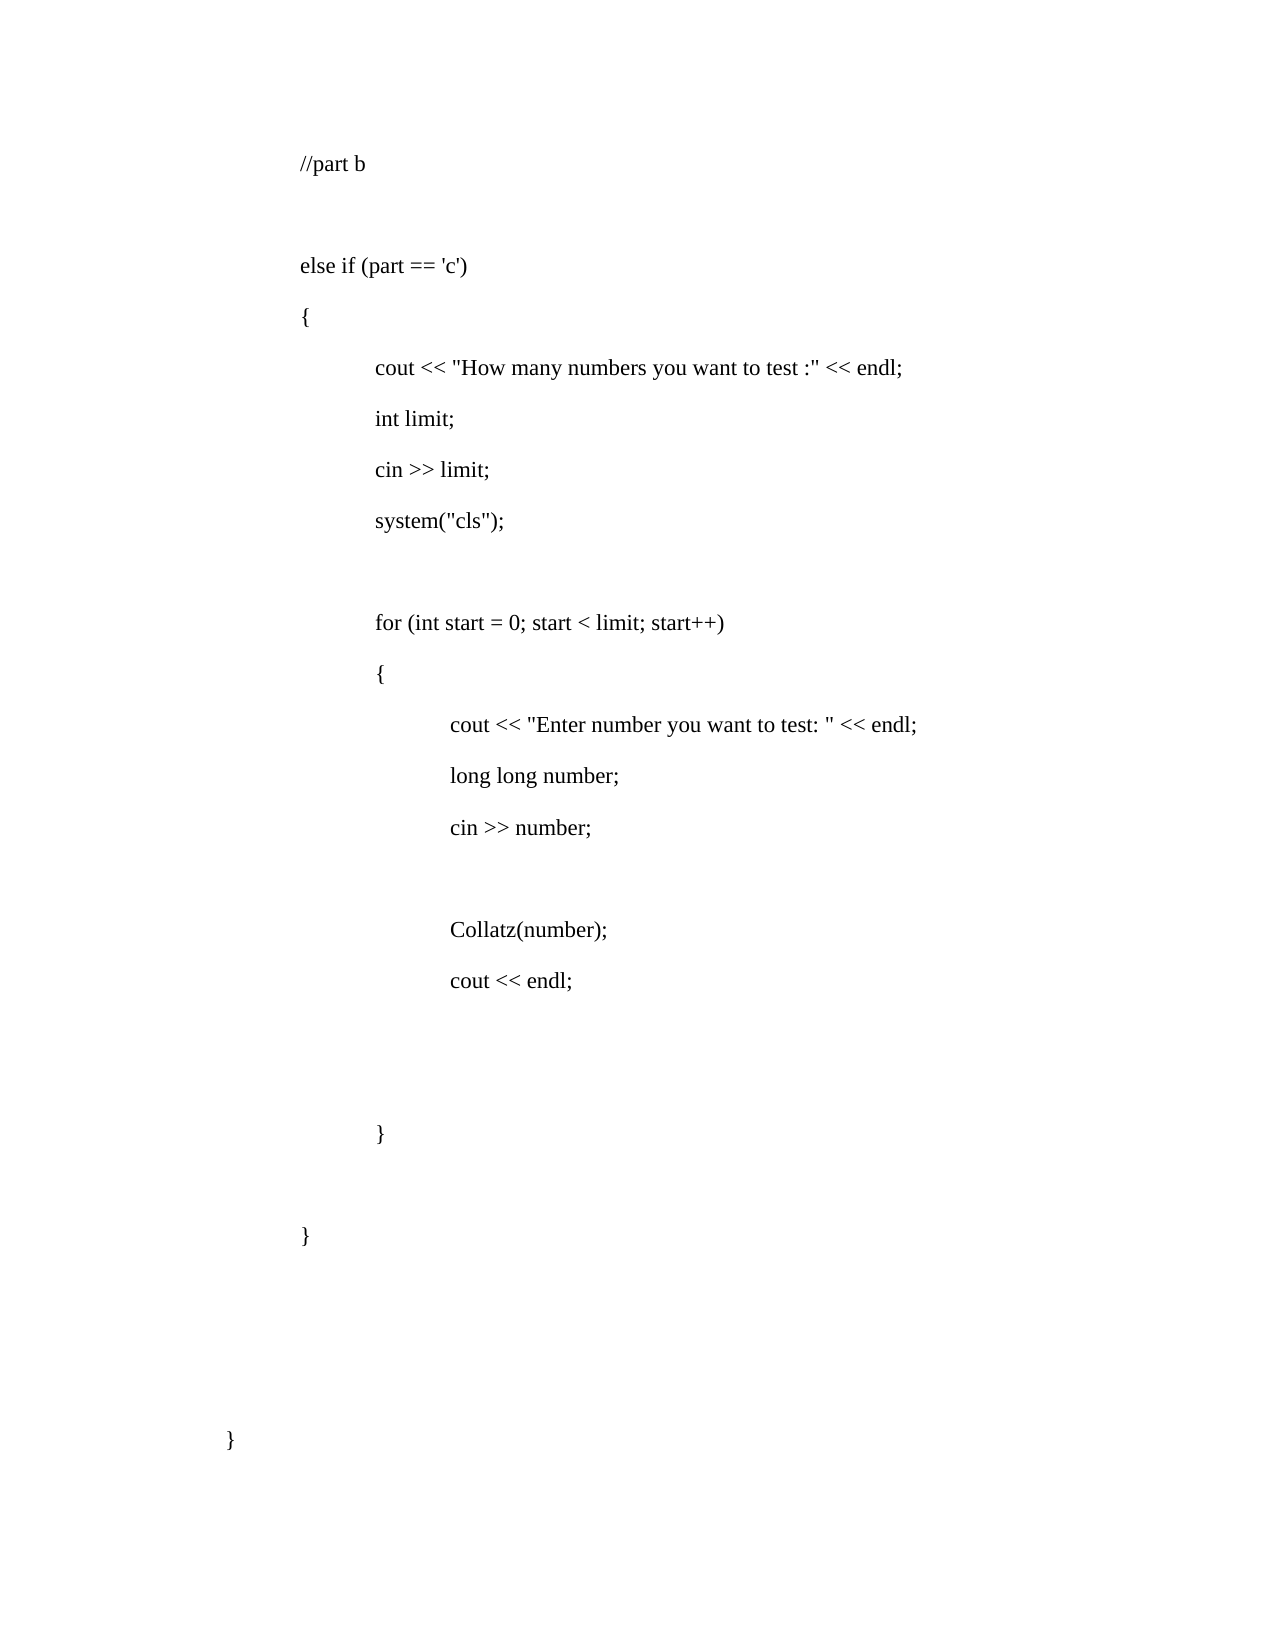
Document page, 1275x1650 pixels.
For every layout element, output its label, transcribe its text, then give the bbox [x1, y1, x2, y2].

text cin >> limit; [150, 456, 1125, 483]
text for (int start = 0; start < limit; start++) [150, 609, 1125, 636]
text { [150, 660, 1125, 687]
text } [150, 1120, 1125, 1146]
text cout << endl; [150, 967, 1125, 993]
text cin >> number; [150, 813, 1125, 840]
text cout << "Enter number you want to test: " << endl; [150, 711, 1125, 738]
text system("cls"); [150, 507, 1125, 534]
text long long number; [150, 762, 1125, 789]
text { [150, 303, 1125, 329]
text else if (part == 'c') [150, 252, 1125, 278]
text cout << "How many numbers you want to test :" << endl; [150, 354, 1125, 381]
text } [150, 1426, 1125, 1452]
text int limit; [150, 405, 1125, 432]
text //part b [150, 150, 1125, 176]
text } [150, 1222, 1125, 1248]
text Collatz(number); [150, 916, 1125, 942]
